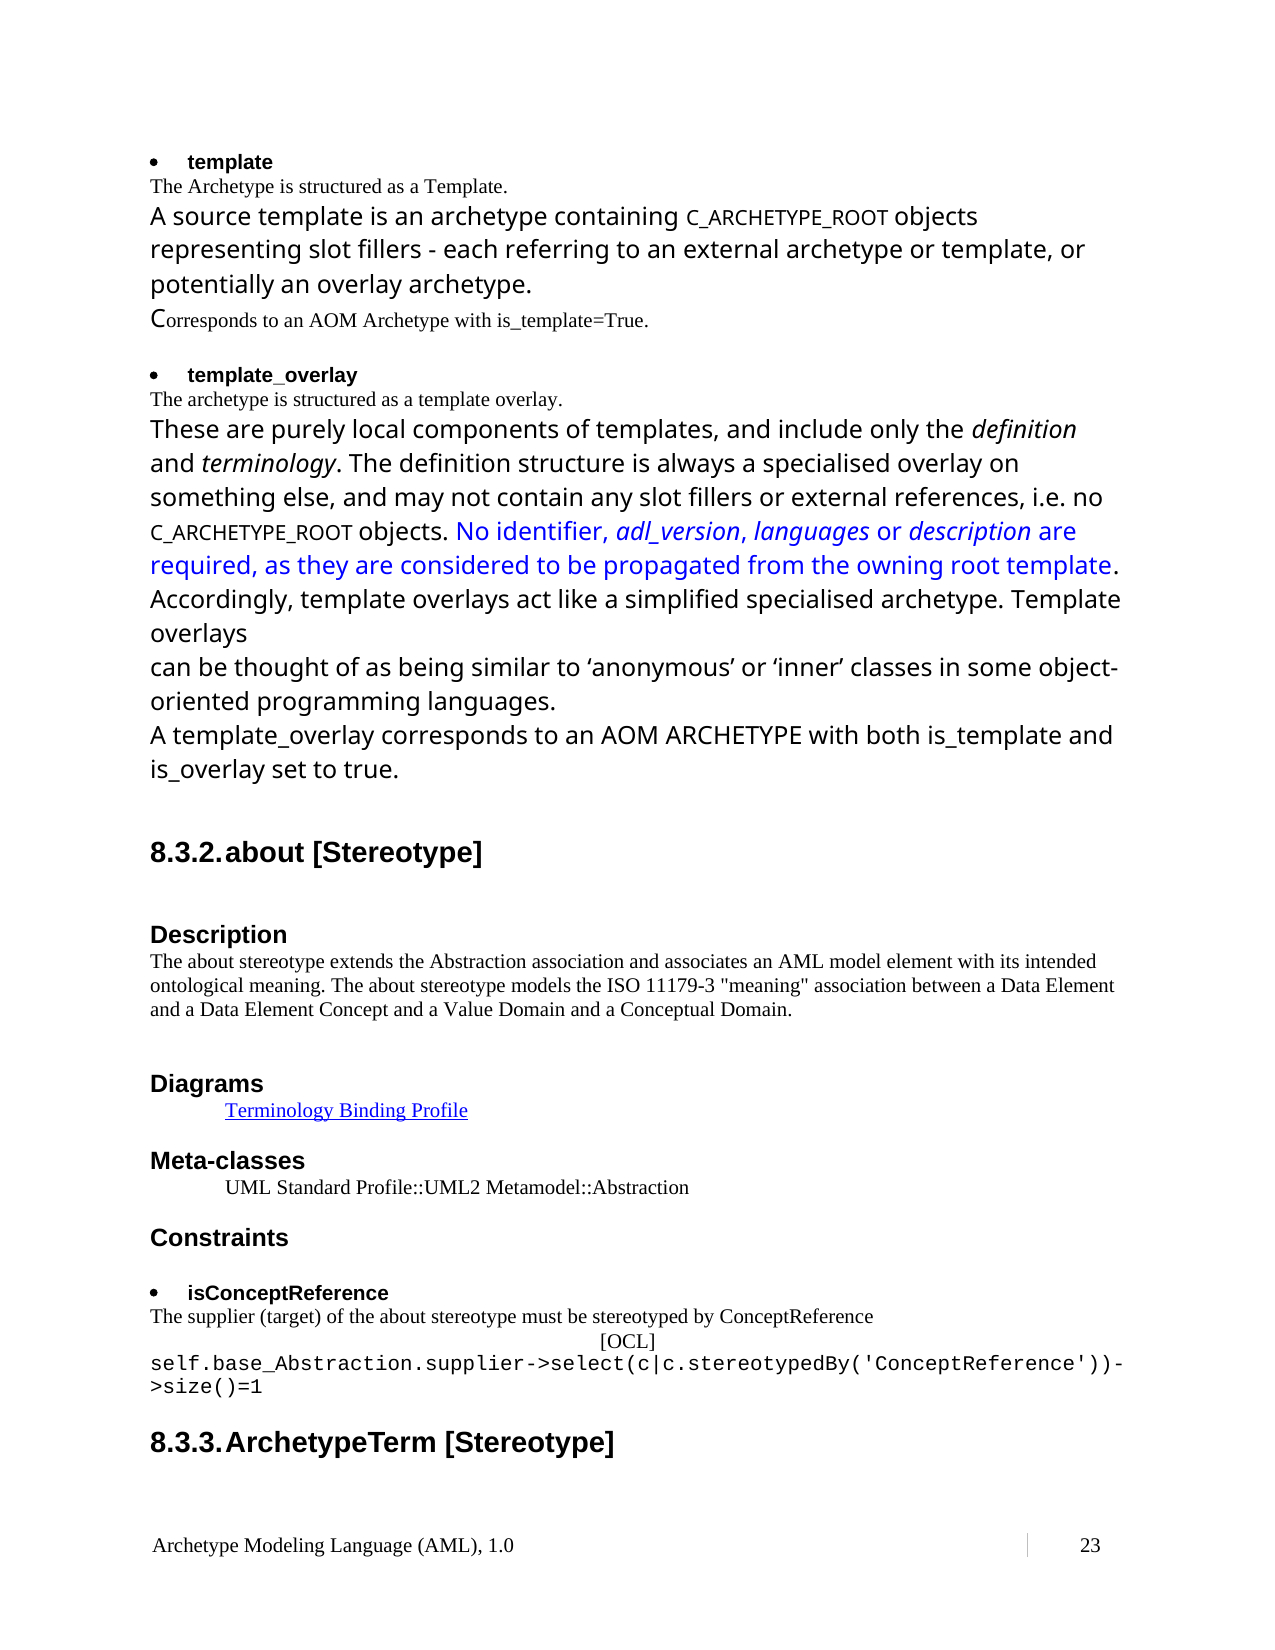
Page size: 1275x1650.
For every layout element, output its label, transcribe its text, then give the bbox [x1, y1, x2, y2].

text The Archetype is structured as a Template. [150, 174, 1125, 198]
text Terminology Binding Profile [225, 1098, 1125, 1122]
text Accordingly, template overlays act like a simplified specialised archetype. Template overlays [150, 582, 1125, 650]
text Description [150, 920, 1125, 949]
text The archetype is structured as a template overlay. [150, 387, 1125, 411]
text Corresponds to an AOM Archetype with is_template=True. [150, 300, 1125, 334]
text Diagrams [150, 1069, 1125, 1098]
text The about stereotype extends the Abstraction association and associates an AML model element with its intended ontological meaning. The about stereotype models the ISO 11179-3 "meaning" association between a Data Element and a Data Element Concept and a Value Domain and a Conceptual Domain. [150, 949, 1125, 1021]
text The supplier (target) of the about stereotype must be stereotyped by ConceptReference [150, 1304, 1125, 1328]
text Meta-classes [150, 1146, 1125, 1175]
text can be thought of as being similar to ‘anonymous’ or ‘inner’ classes in some object-oriented programming languages. [150, 650, 1125, 718]
list isConceptReference [150, 1280, 1125, 1304]
text UML Standard Profile::UML2 Metamodel::Abstraction [150, 1175, 1125, 1199]
text self.base_Abstraction.supplier->select(c|c.stereotypedBy('ConceptReference'))->size()=1 [150, 1353, 1125, 1400]
subtitle about [Stereotype] [150, 836, 1125, 869]
text A source template is an archetype containing C_ARCHETYPE_ROOT objects representing slot fillers - each referring to an external archetype or template, or potentially an overlay archetype. [150, 198, 1125, 300]
subtitle ArchetypeTerm [Stereotype] [150, 1425, 1125, 1459]
list template_overlay [150, 363, 1125, 387]
text Constraints [150, 1223, 1125, 1252]
list template [150, 150, 1125, 174]
text A template_overlay corresponds to an AOM ARCHETYPE with both is_template and is_overlay set to true. [150, 718, 1125, 786]
text These are purely local components of templates, and include only the definition and terminology. The definition structure is always a specialised overlay on something else, and may not contain any slot fillers or external references, i.e. no C_ARCHETYPE_ROOT objects. No identifier, adl_version, languages or description are required, as they are considered to be propagated from the owning root template. [150, 411, 1125, 582]
text [OCL] [525, 1328, 1125, 1353]
